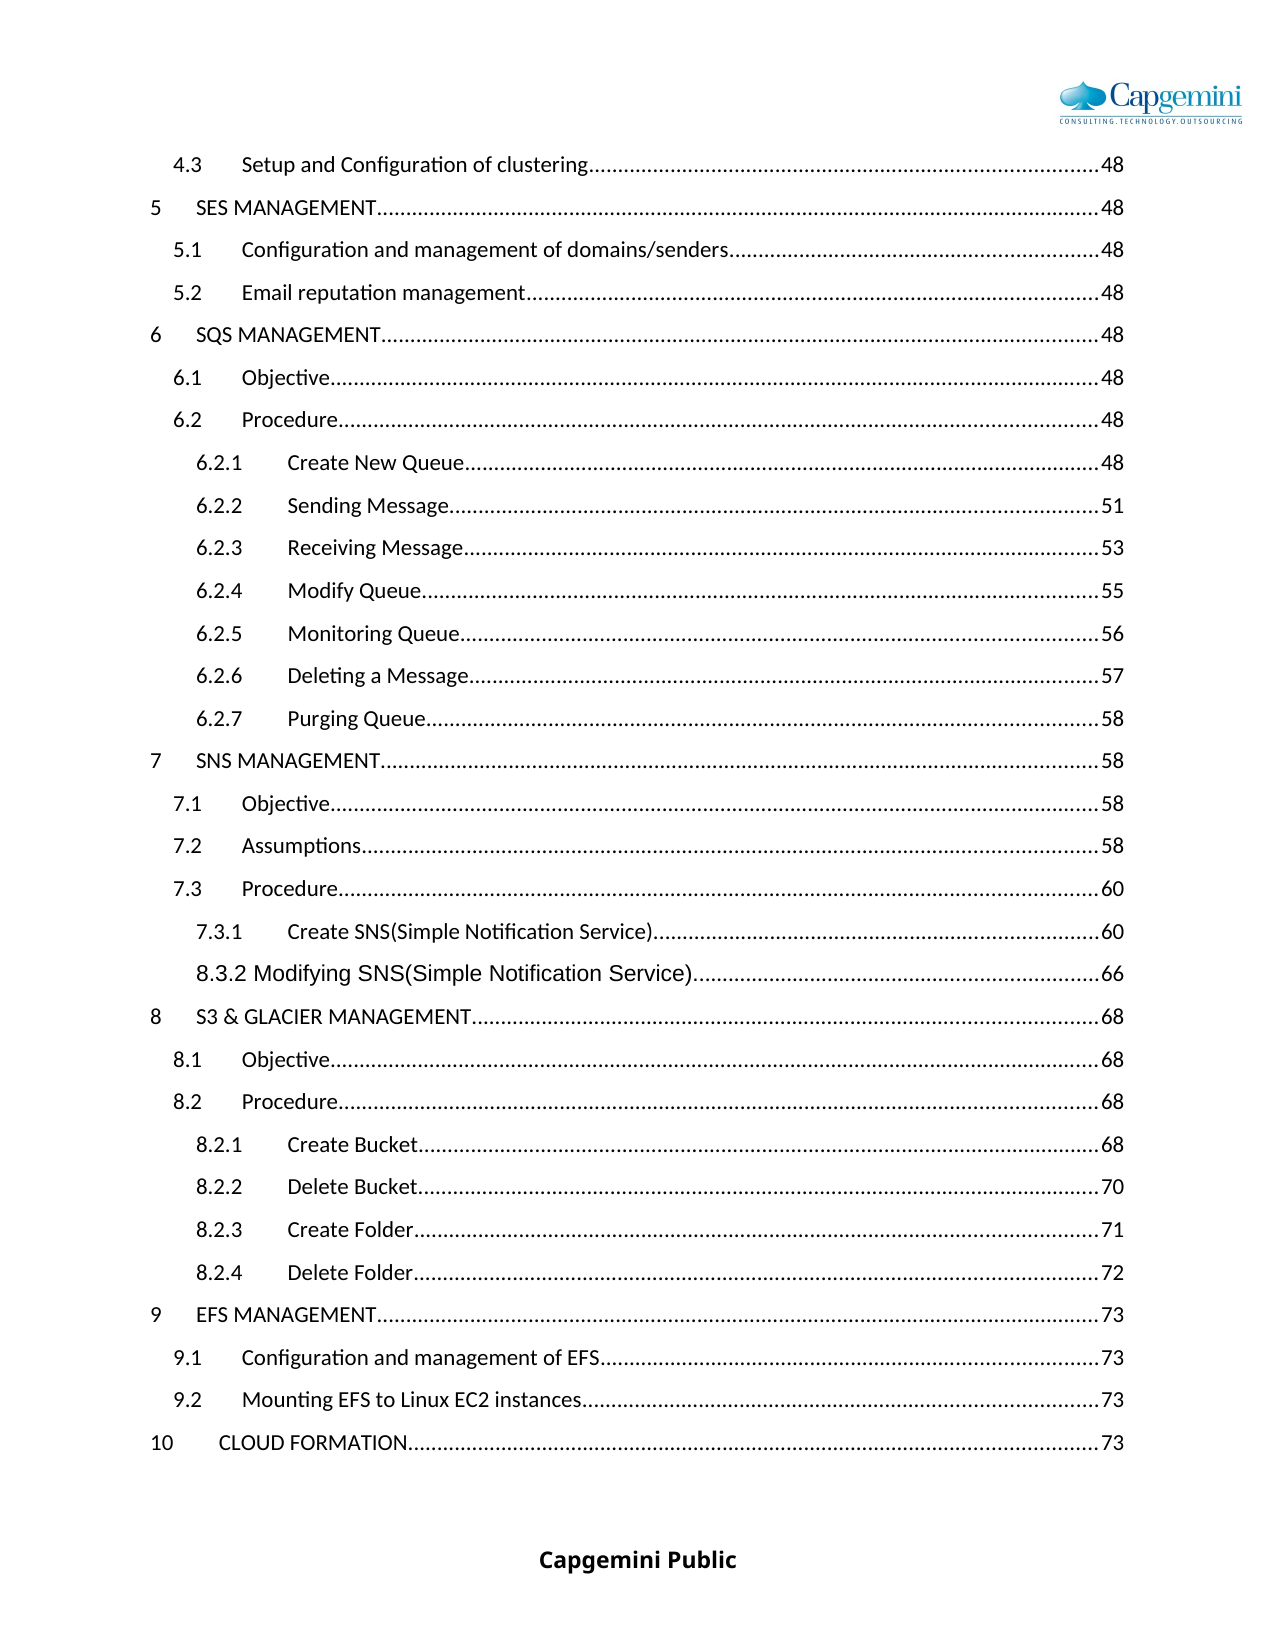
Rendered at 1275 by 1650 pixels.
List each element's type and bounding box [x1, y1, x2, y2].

picture [1053, 76, 1244, 127]
